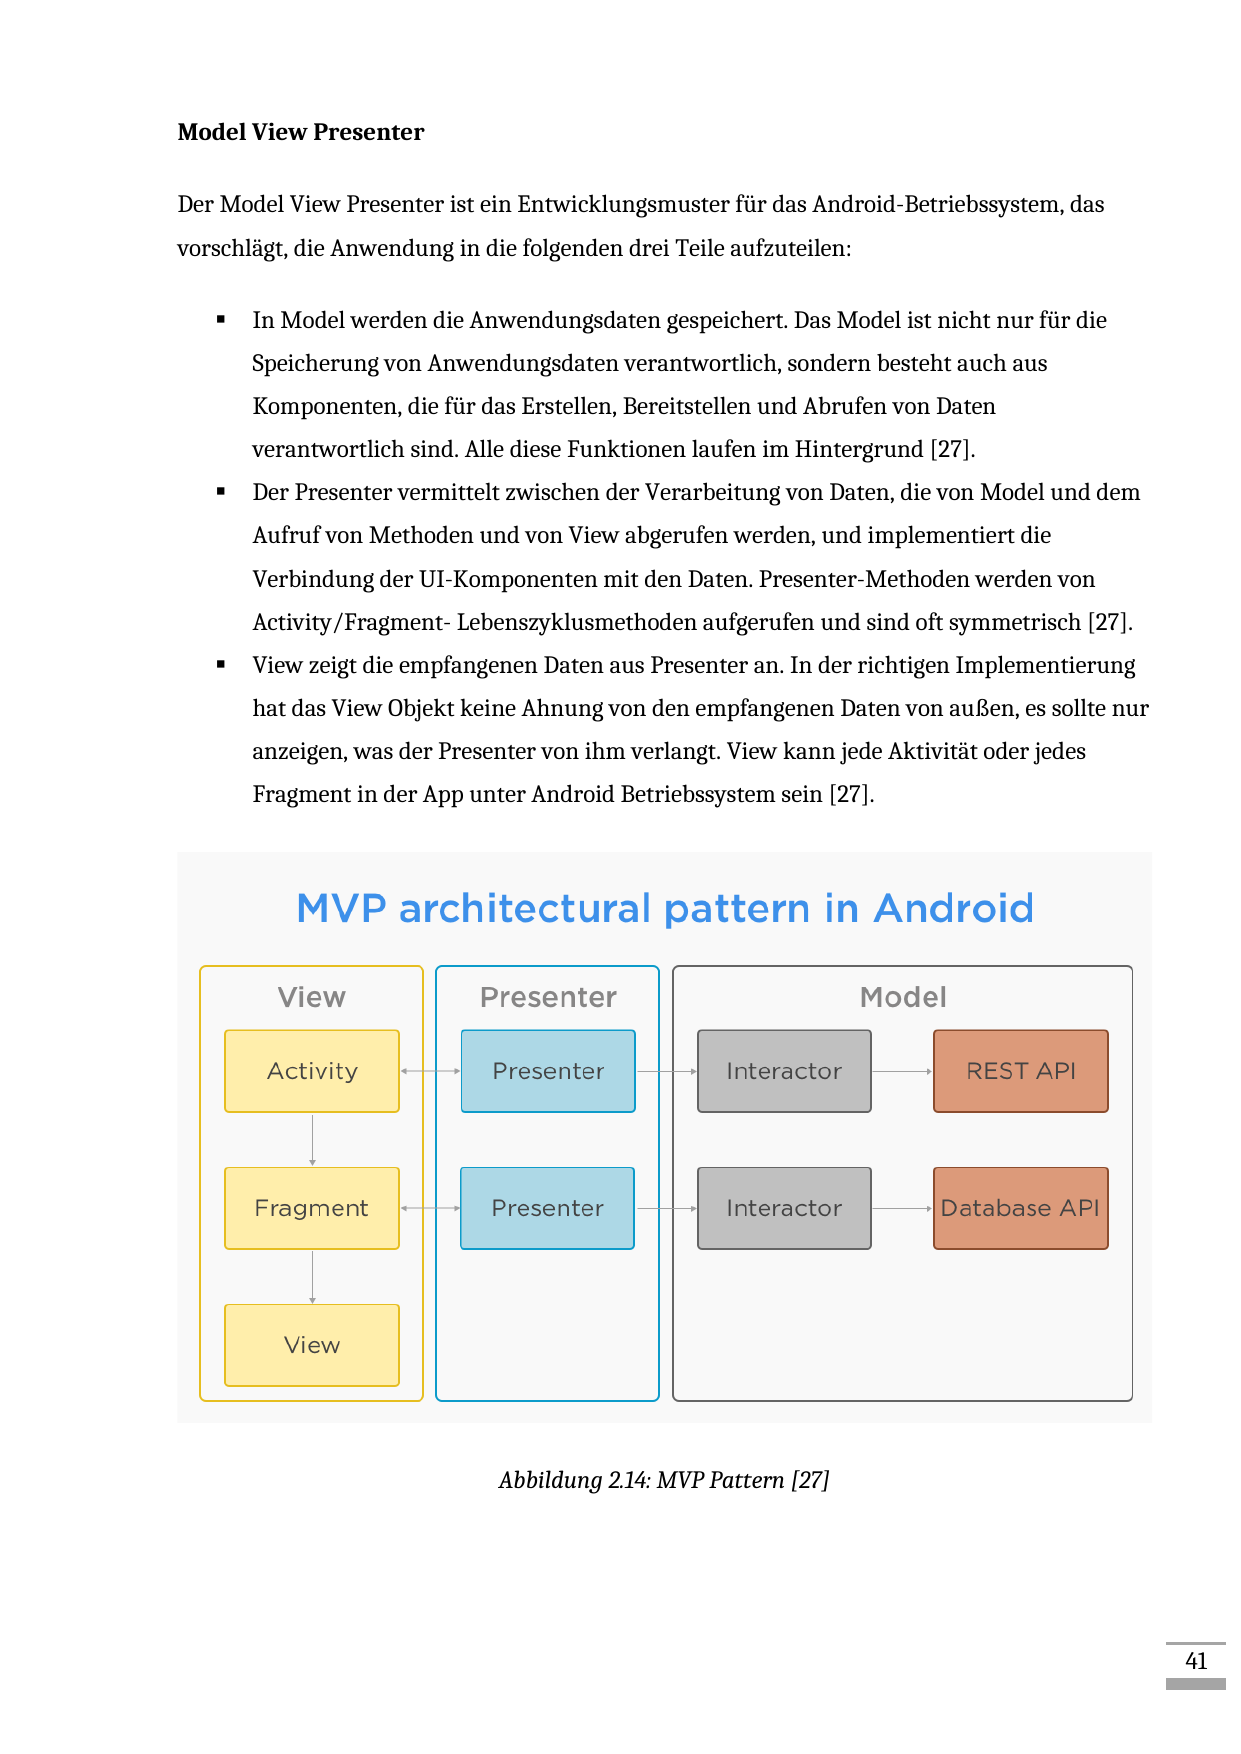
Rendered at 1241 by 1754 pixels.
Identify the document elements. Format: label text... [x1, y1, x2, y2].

list View zeigt die empfangenen Daten aus Presenter an. In der richtigen Implementierung hat das View Objekt keine Ahnung von den empfangenen Daten von außen, es sollte nur anzeigen, was der Presenter von ihm verlangt. View kann jede Aktivität oder jedes Fragment in der App unter Android Betriebssystem sein [27]. [215, 651, 1152, 809]
list Der Presenter vermittelt zwischen der Verarbeitung von Daten, die von Model und dem Aufruf von Methoden und von View abgerufen werden, und implementiert die Verbindung der UI-Komponenten mit den Daten. Presenter-Methoden werden von Activity/Fragment- Lebenszyklusmethoden aufgerufen und sind oft symmetrisch [27]. [215, 478, 1152, 636]
picture [177, 852, 1153, 1423]
text Model View Presenter [177, 118, 1152, 147]
text Der Model View Presenter ist ein Entwicklungsmuster für das Android-Betriebssystem, das vorschlägt, die Anwendung in die folgenden drei Teile aufzuteilen: [177, 190, 1152, 262]
list In Model werden die Anwendungsdaten gespeichert. Das Model ist nicht nur für die Speicherung von Anwendungsdaten verantwortlich, sondern besteht auch aus Komponenten, die für das Erstellen, Bereitstellen und Abrufen von Daten verantwortlich sind. Alle diese Funktionen laufen im Hintergrund [27]. [215, 306, 1152, 464]
